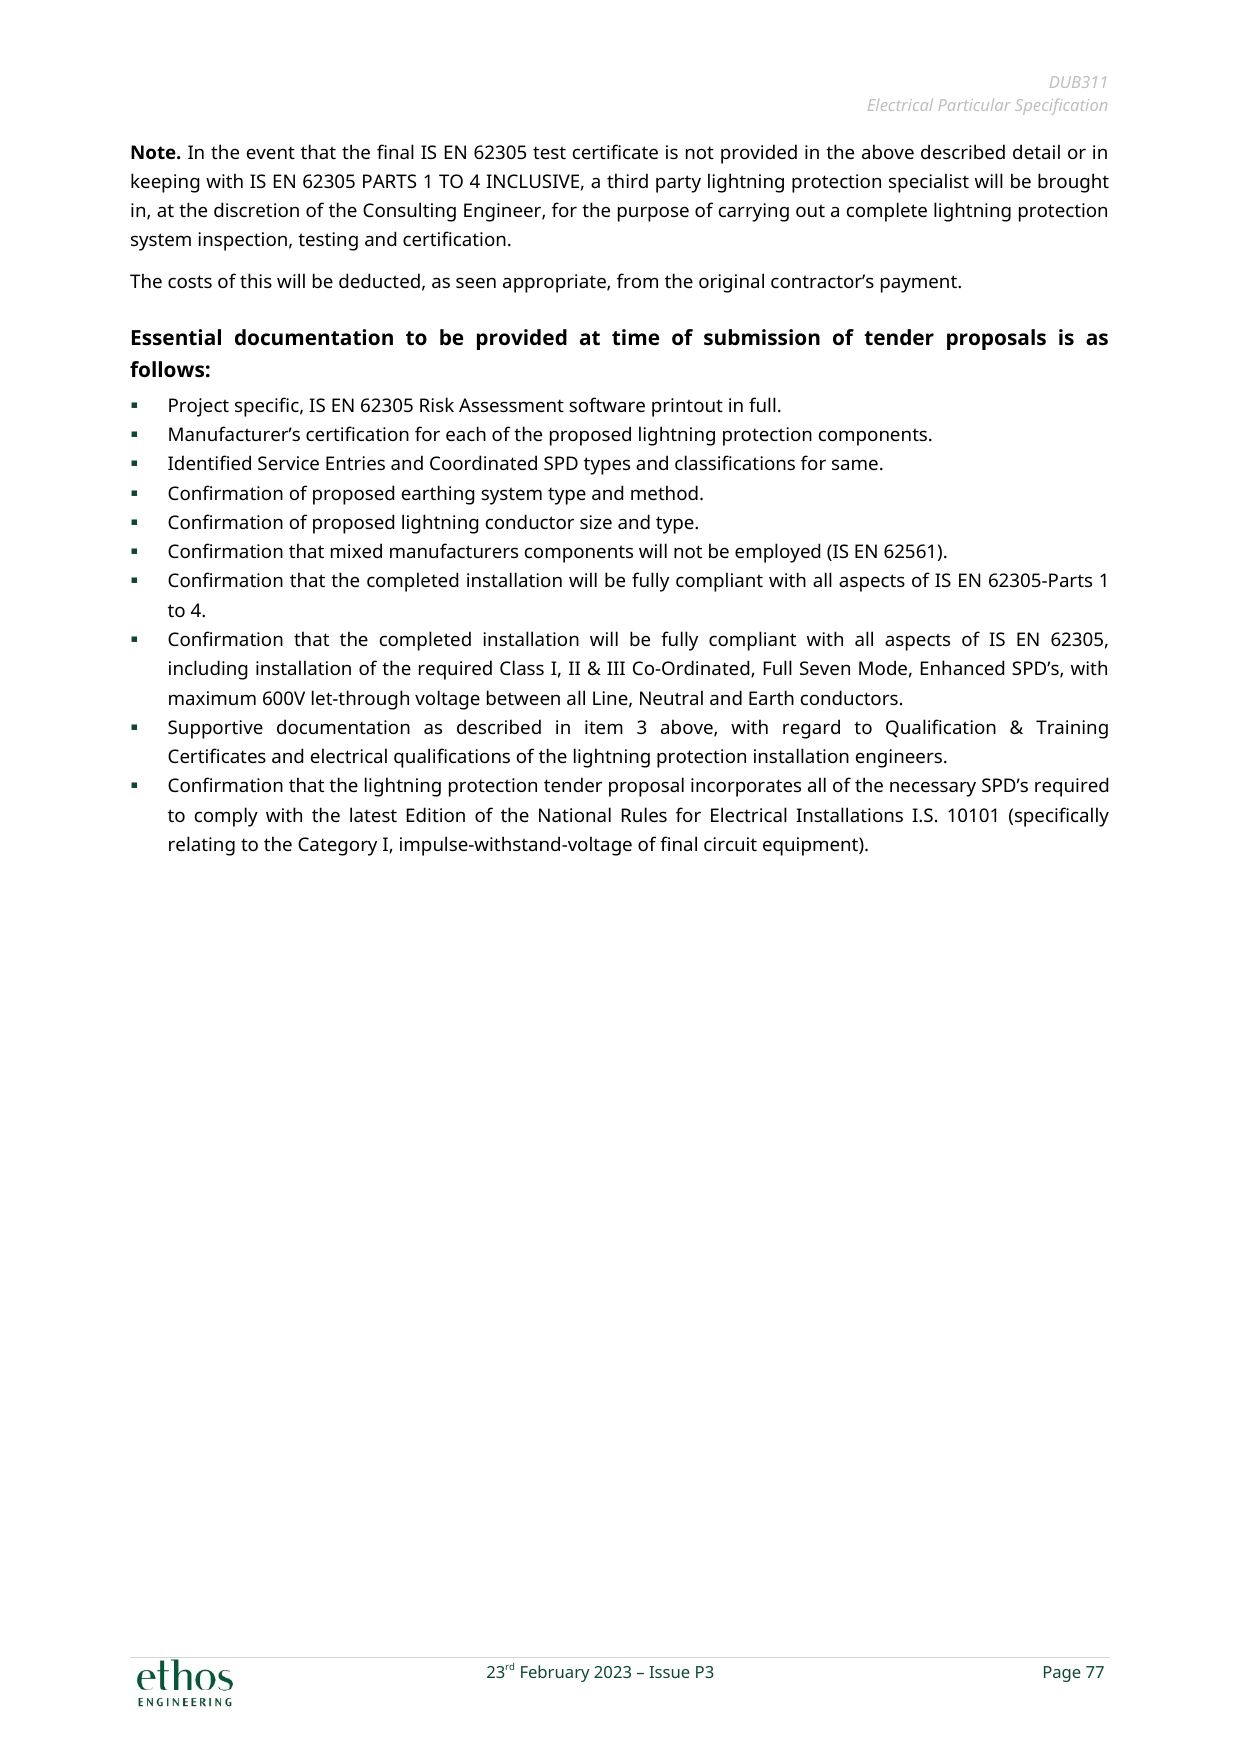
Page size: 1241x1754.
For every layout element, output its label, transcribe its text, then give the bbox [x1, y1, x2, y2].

text Confirmation that the completed installation will be fully compliant with all aspects of IS EN 62305, including installation of the required Class I, II & III Co-Ordinated, Full Seven Mode, Enhanced SPD’s, with maximum 600V let-through voltage between all Line, Neutral and Earth conductors. [130, 626, 1110, 710]
text Confirmation that the completed installation will be fully compliant with all aspects of IS EN 62305-Parts 1 to 4. [130, 568, 1110, 623]
text The costs of this will be deducted, as seen appropriate, from the original contractor’s payment. [130, 268, 1110, 294]
text Project specific, IS EN 62305 Risk Assessment software printout in full. [130, 392, 1110, 418]
text Confirmation that mixed manufacturers components will not be employed (IS EN 62561). [130, 538, 1110, 564]
text Identified Service Entries and Coordinated SPD types and classifications for same. [130, 451, 1110, 476]
text Manufacturer’s certification for each of the proposed lightning protection components. [130, 421, 1110, 447]
text Confirmation of proposed lightning conductor size and type. [130, 509, 1110, 535]
picture [134, 1658, 234, 1707]
subtitle Essential documentation to be provided at time of submission of tender proposals is as follows: [130, 323, 1110, 384]
text Note. In the event that the final IS EN 62305 test certificate is not provided in the above described detail or in keeping with IS EN 62305 PARTS 1 TO 4 INCLUSIVE, a third party lightning protection specialist will be brought in, at the discretion of the Consulting Engineer, for the purpose of carrying out a complete lightning protection system inspection, testing and certification. [130, 139, 1110, 252]
text Confirmation that the lightning protection tender proposal incorporates all of the necessary SPD’s required to comply with the latest Edition of the National Rules for Electrical Installations I.S. 10101 (specifically relating to the Category I, impulse-withstand-voltage of final circuit equipment). [130, 773, 1110, 857]
text Confirmation of proposed earthing system type and method. [130, 480, 1110, 506]
text Supportive documentation as described in item 3 above, with regard to Qualification & Training Certificates and electrical qualifications of the lightning protection installation engineers. [130, 714, 1110, 769]
